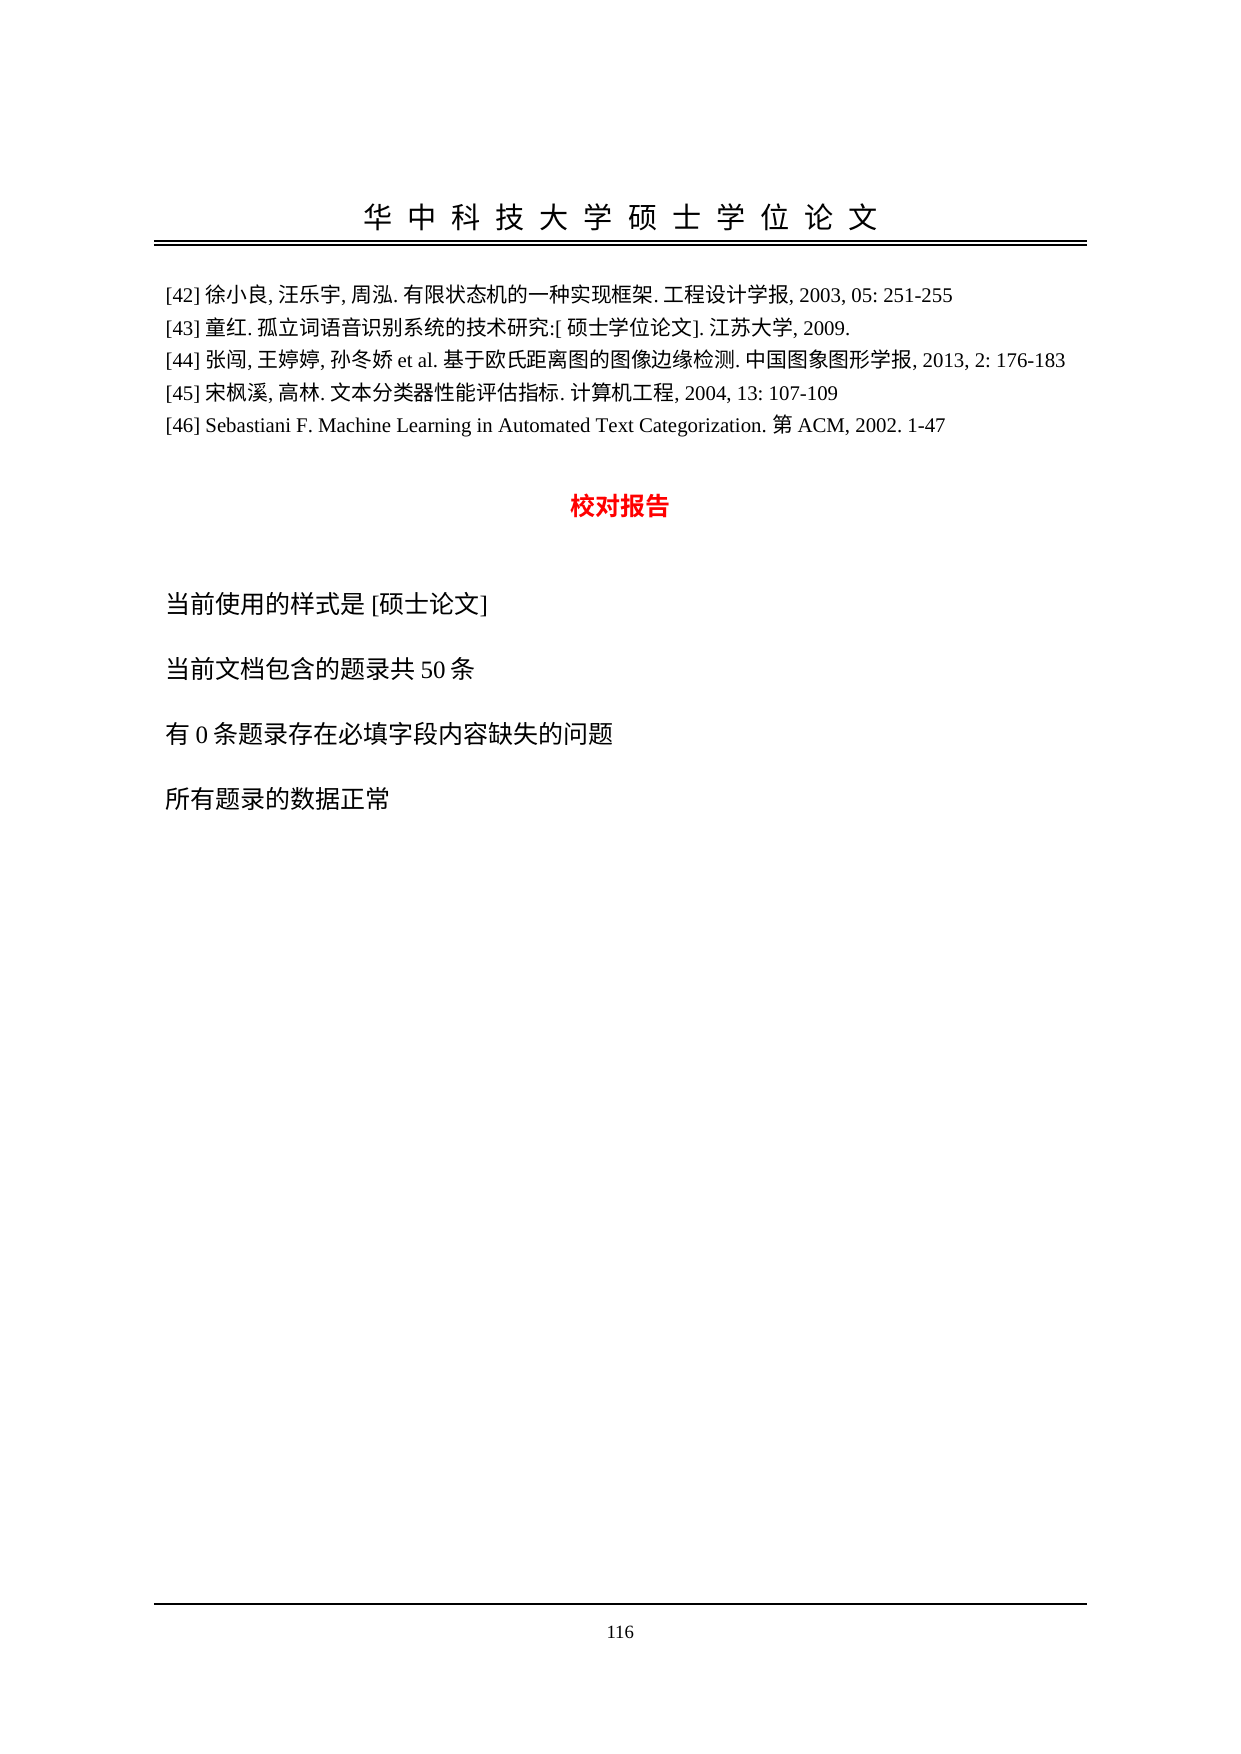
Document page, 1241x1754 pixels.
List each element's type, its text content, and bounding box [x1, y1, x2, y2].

text [43] 童红. 孤立词语音识别系统的技术研究:[ 硕士学位论文]. 江苏大学, 2009. [165, 310, 1075, 342]
text [42] 徐小良, 汪乐宇, 周泓. 有限状态机的一种实现框架. 工程设计学报, 2003, 05: 251-255 [165, 277, 1075, 310]
text 所有题录的数据正常 [165, 765, 1075, 830]
text 当前使用的样式是 [硕士论文] [165, 570, 1075, 635]
text 校对报告 [165, 472, 1075, 537]
text 当前文档包含的题录共50条 [165, 635, 1075, 700]
text [45] 宋枫溪, 高林. 文本分类器性能评估指标. 计算机工程, 2004, 13: 107-109 [165, 375, 1075, 407]
text 有0条题录存在必填字段内容缺失的问题 [165, 700, 1075, 765]
text [44] 张闯, 王婷婷, 孙冬娇 et al. 基于欧氏距离图的图像边缘检测. 中国图象图形学报, 2013, 2: 176-183 [165, 342, 1075, 375]
text [46] Sebastiani F. Machine Learning in Automated Text Categorization. 第ACM, 2002. 1-47 [165, 407, 1075, 440]
